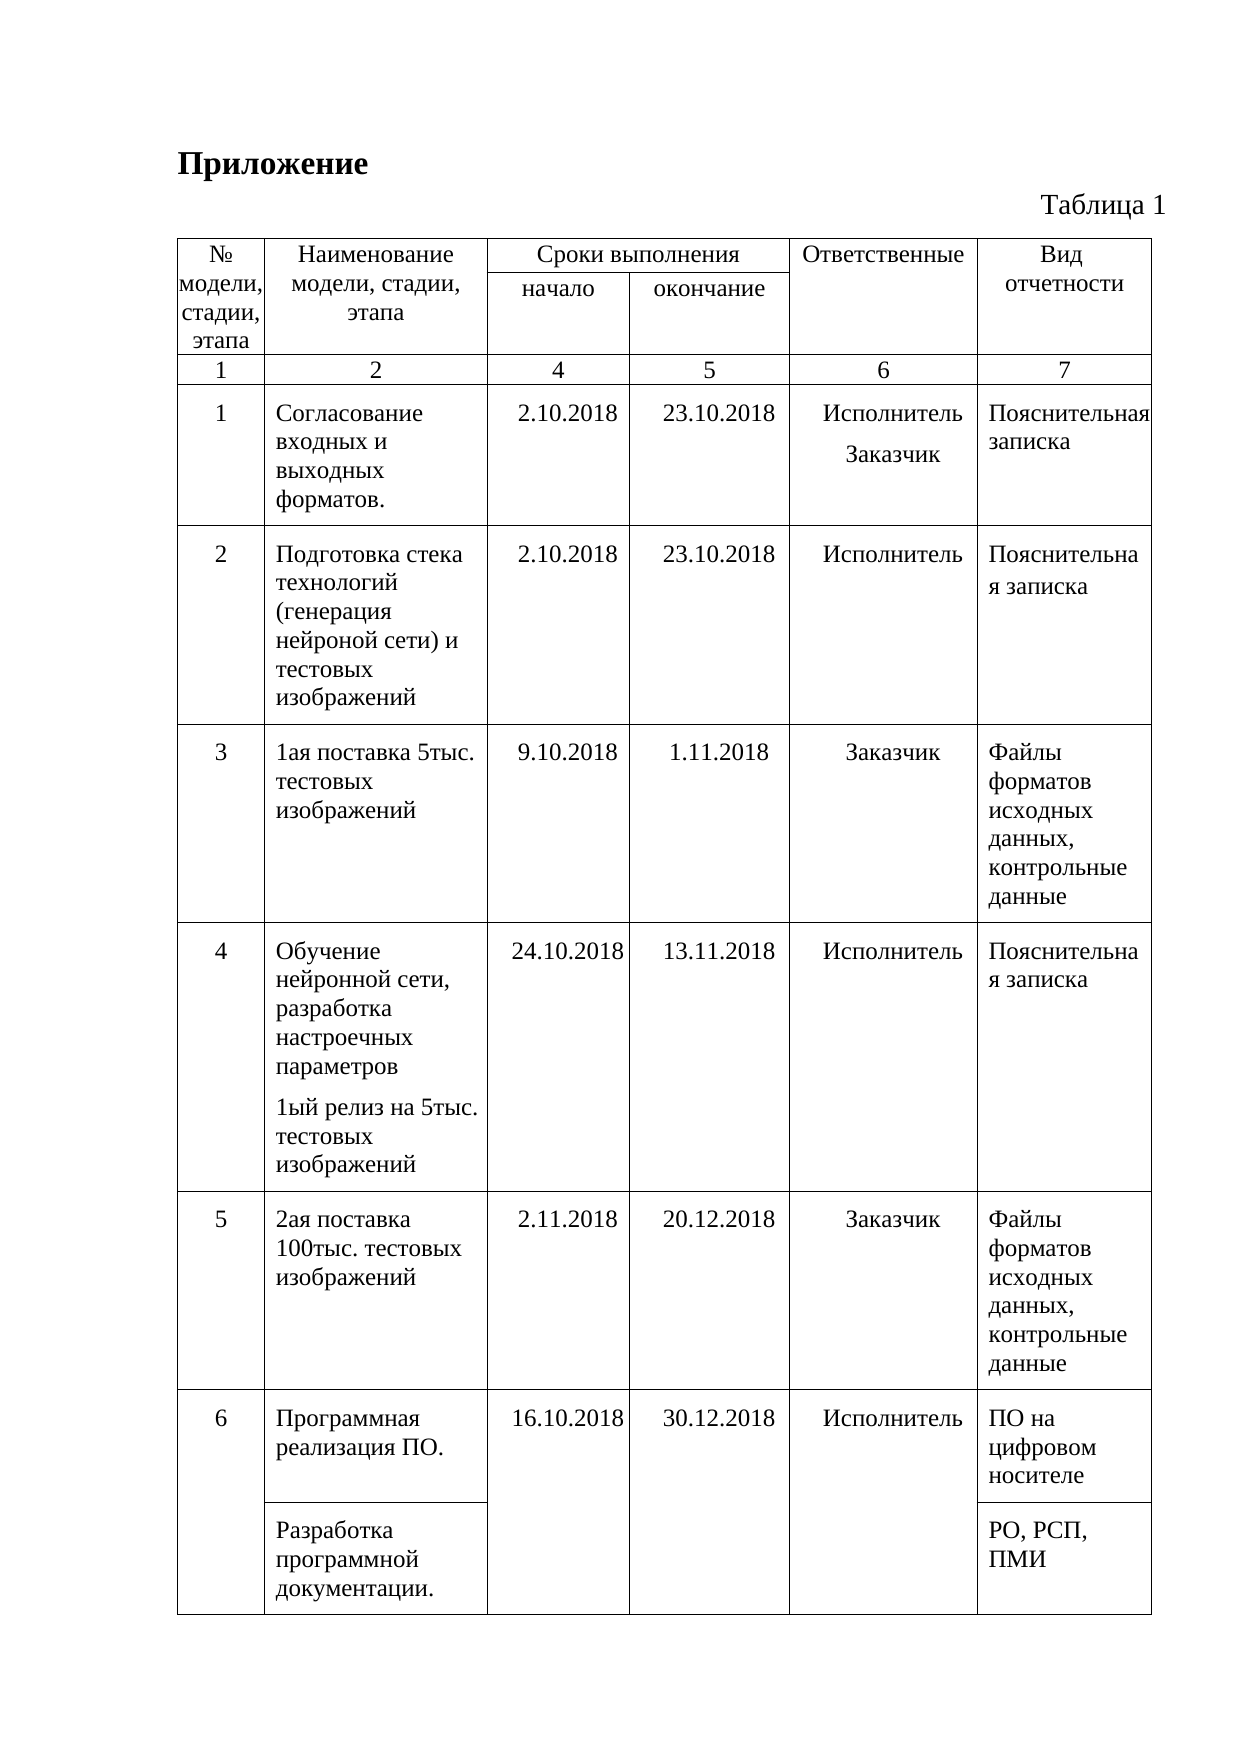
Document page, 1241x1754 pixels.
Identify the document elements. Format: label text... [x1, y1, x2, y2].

table_cell 2 [265, 355, 487, 384]
table_cell 6 [178, 1390, 264, 1614]
table_cell 1 [178, 355, 264, 384]
table_cell Исполнитель [790, 526, 977, 724]
table_cell ПО на цифровом носителе [978, 1390, 1151, 1502]
table_cell 1 [178, 385, 264, 525]
table_cell 3 [178, 725, 264, 922]
table_header Вид отчетности [978, 239, 1151, 354]
table_cell 13.11.2018 [630, 923, 789, 1191]
table_cell Обучение нейронной сети, разработка настроечных параметров 1ый релиз на 5тыс. тестовых изображений [265, 923, 487, 1191]
table_cell 23.10.2018 [630, 526, 789, 724]
table_cell 9.10.2018 [488, 725, 629, 922]
table_cell 23.10.2018 [630, 385, 789, 525]
table_cell 16.10.2018 [488, 1390, 629, 1614]
table_cell Пояснительная записка [978, 385, 1151, 525]
table_header № модели, стадии, этапа [178, 239, 264, 354]
table_cell Программная реализация ПО. [265, 1390, 487, 1502]
table_cell 2ая поставка 100тыс. тестовых изображений [265, 1192, 487, 1389]
table_cell 2.10.2018 [488, 385, 629, 525]
table_cell начало [488, 273, 629, 354]
table_cell 4 [488, 355, 629, 384]
table_cell 7 [978, 355, 1151, 384]
table_cell 4 [178, 923, 264, 1191]
table_cell Пояснительная записка [978, 526, 1151, 724]
table_cell 2.10.2018 [488, 526, 629, 724]
table_cell 30.12.2018 [630, 1390, 789, 1614]
table_cell Пояснительная записка [978, 923, 1151, 1191]
table_cell Исполнитель [790, 923, 977, 1191]
table_header Наименование модели, стадии, этапа [265, 239, 487, 354]
text Таблица 1 [162, 187, 1167, 221]
table_cell окончание [630, 273, 789, 354]
table_cell Подготовка стека технологий (генерация нейроной сети) и тестовых изображений [265, 526, 487, 724]
table_cell 5 [178, 1192, 264, 1389]
table_cell Заказчик [790, 725, 977, 922]
table_cell Исполнитель Заказчик [790, 385, 977, 525]
table_cell 2 [178, 526, 264, 724]
table_cell 1.11.2018 [630, 725, 789, 922]
table_cell Заказчик [790, 1192, 977, 1389]
table_cell 1ая поставка 5тыс. тестовых изображений [265, 725, 487, 922]
table_header Сроки выполнения [488, 239, 789, 272]
table_cell Исполнитель [790, 1390, 977, 1614]
table_cell Файлы форматов исходных данных, контрольные данные [978, 725, 1151, 922]
table_cell Файлы форматов исходных данных, контрольные данные [978, 1192, 1151, 1389]
table_cell 20.12.2018 [630, 1192, 789, 1389]
table_cell Согласование входных и выходных форматов. [265, 385, 487, 525]
subtitle Приложение [177, 143, 1152, 181]
table_cell 5 [630, 355, 789, 384]
table_cell 6 [790, 355, 977, 384]
table_cell 24.10.2018 [488, 923, 629, 1191]
table_cell РО, РСП, ПМИ [978, 1503, 1151, 1614]
table_cell 2.11.2018 [488, 1192, 629, 1389]
table_cell Разработка программной документации. [265, 1503, 487, 1614]
table_header Ответственные [790, 239, 977, 354]
